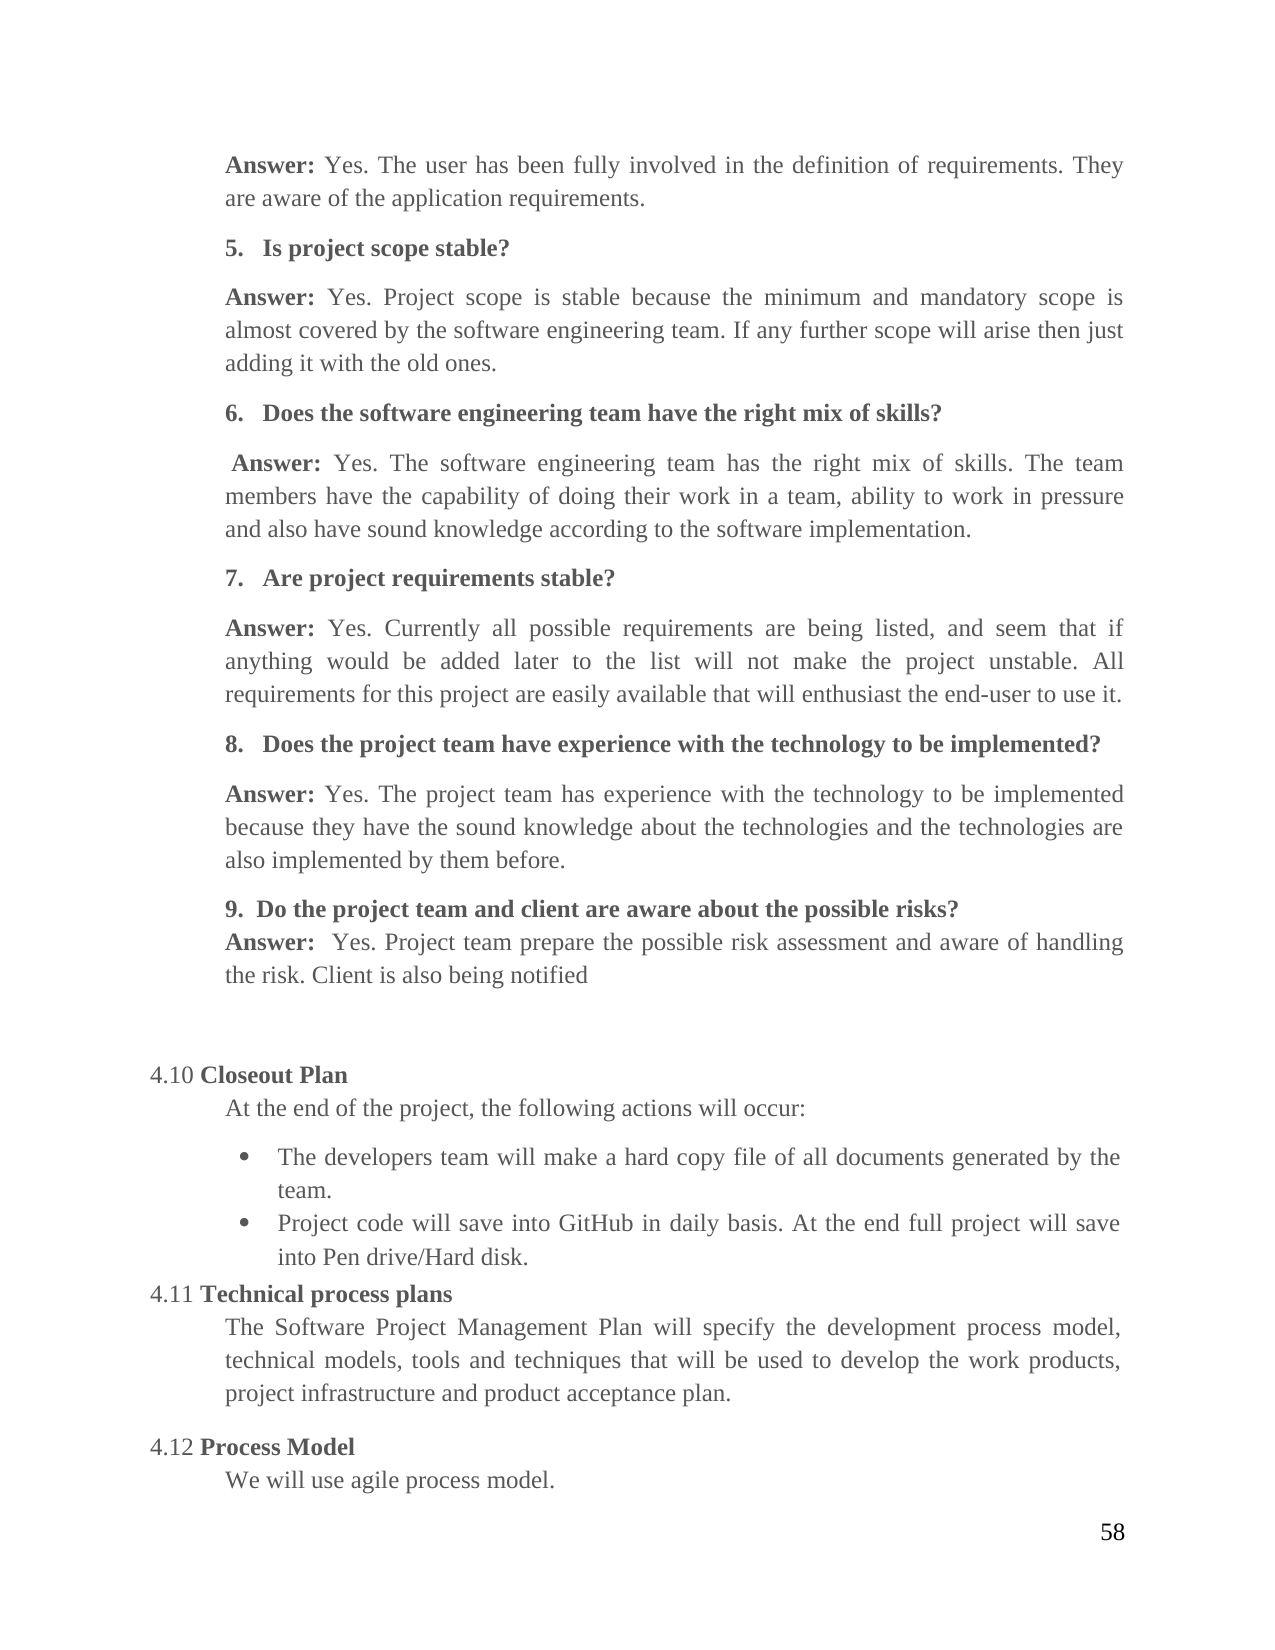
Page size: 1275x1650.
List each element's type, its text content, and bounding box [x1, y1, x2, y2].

text 5. Is project scope stable? [150, 233, 1125, 261]
text At the end of the project, the following actions will occur: [150, 1093, 1125, 1122]
text We will use agile process model. [187, 1465, 1122, 1493]
subtitle 4.12 Process Model [150, 1432, 1125, 1460]
text Answer: Yes. The project team has experience with the technology to be implemented because they have the sound knowledge about the technologies and the technologies are also implemented by them before. [225, 779, 1125, 873]
text 9. Do the project team and client are aware about the possible risks? [150, 894, 1125, 923]
list The developers team will make a hard copy file of all documents generated by the team. [240, 1142, 1122, 1204]
subtitle 4.11 Technical process plans [150, 1279, 1125, 1307]
text Answer: Yes. Project scope is stable because the minimum and mandatory scope is almost covered by the software engineering team. If any further scope will arise then just adding it with the old ones. [225, 282, 1125, 377]
text 6. Does the software engineering team have the right mix of skills? [150, 398, 1125, 427]
text 7. Are project requirements stable? [150, 563, 1125, 592]
text Answer: Yes. The user has been fully involved in the definition of requirements. They are aware of the application requirements. [225, 150, 1125, 212]
text The Software Project Management Plan will specify the development process model, technical models, tools and techniques that will be used to develop the work products, project infrastructure and product acceptance plan. [225, 1312, 1122, 1407]
list Project code will save into GitHub in daily basis. At the end full project will save into Pen drive/Hard disk. [240, 1208, 1122, 1270]
text Answer: Yes. Currently all possible requirements are being listed, and seem that if anything would be added later to the list will not make the project unstable. All requirements for this project are easily available that will enthusiast the end-user to use it. [225, 613, 1125, 708]
subtitle 4.10 Closeout Plan [150, 1060, 1125, 1088]
text Answer: Yes. The software engineering team has the right mix of skills. The team members have the capability of doing their work in a team, ability to work in pressure and also have sound knowledge according to the software implementation. [225, 448, 1125, 543]
text 8. Does the project team have experience with the technology to be implemented? [225, 729, 1125, 758]
text Answer: Yes. Project team prepare the possible risk assessment and aware of handling the risk. Client is also being notified [225, 927, 1125, 989]
